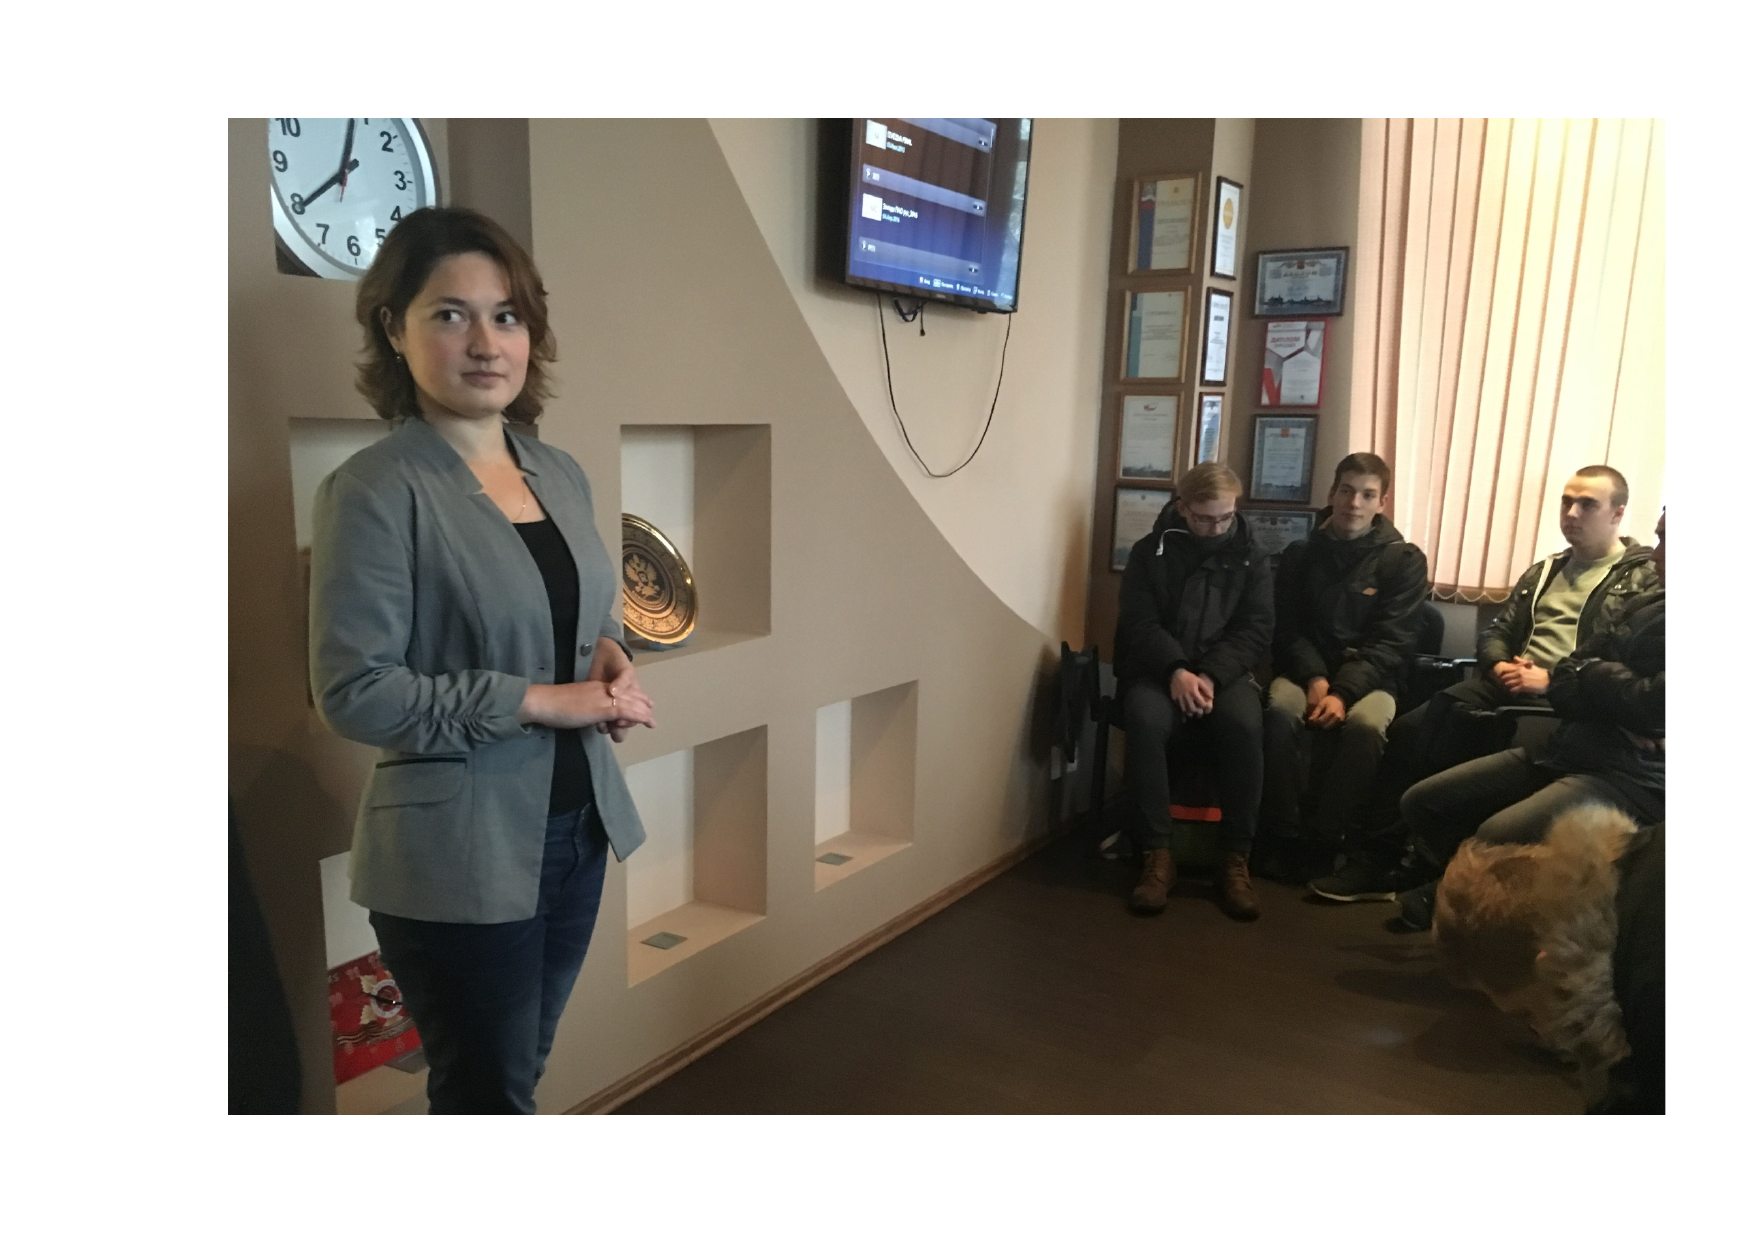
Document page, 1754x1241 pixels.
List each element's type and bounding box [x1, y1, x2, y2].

picture [228, 118, 1666, 1115]
